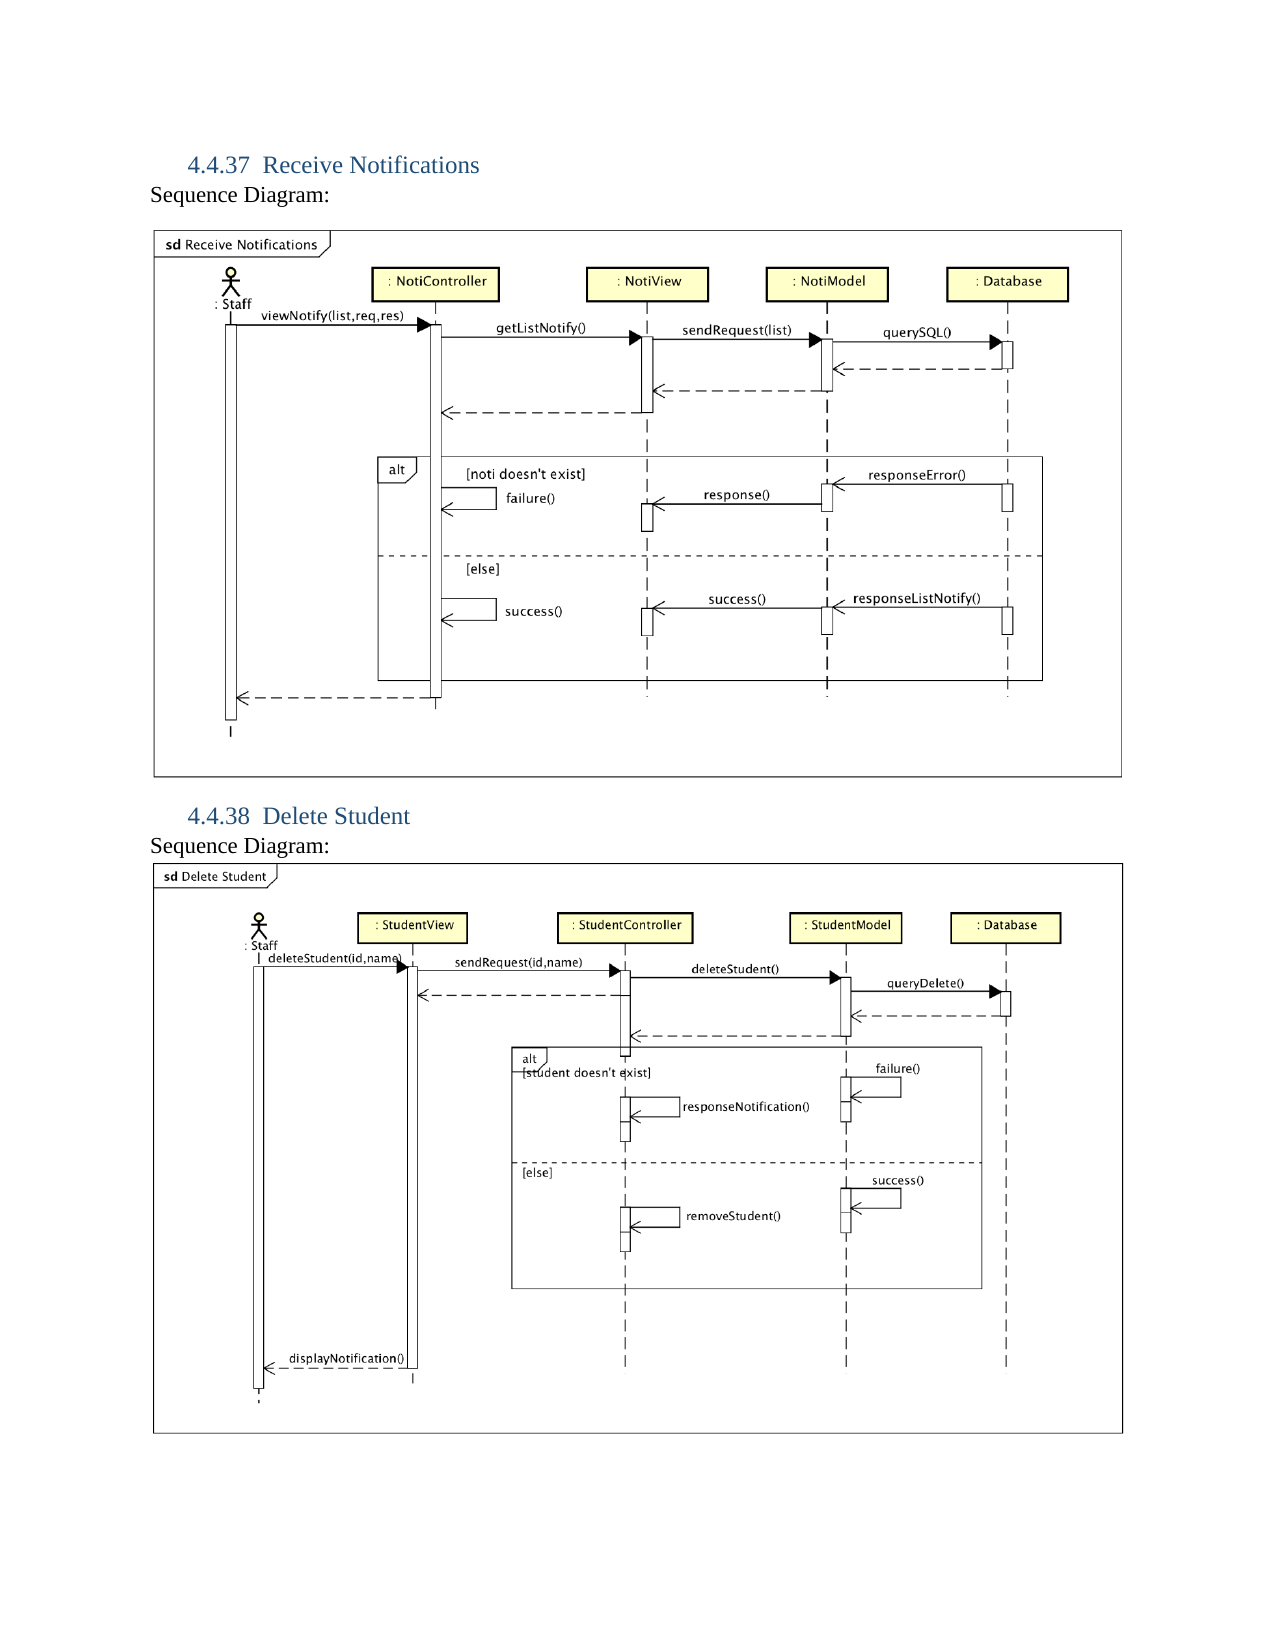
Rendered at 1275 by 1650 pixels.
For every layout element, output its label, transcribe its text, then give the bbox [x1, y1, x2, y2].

picture [150, 226, 1125, 782]
subtitle Receive Notifications [187, 150, 1125, 179]
text Sequence Diagram: [150, 832, 1125, 860]
subtitle Delete Student [187, 801, 1125, 830]
text Sequence Diagram: [150, 181, 1125, 207]
picture [150, 860, 1125, 1436]
